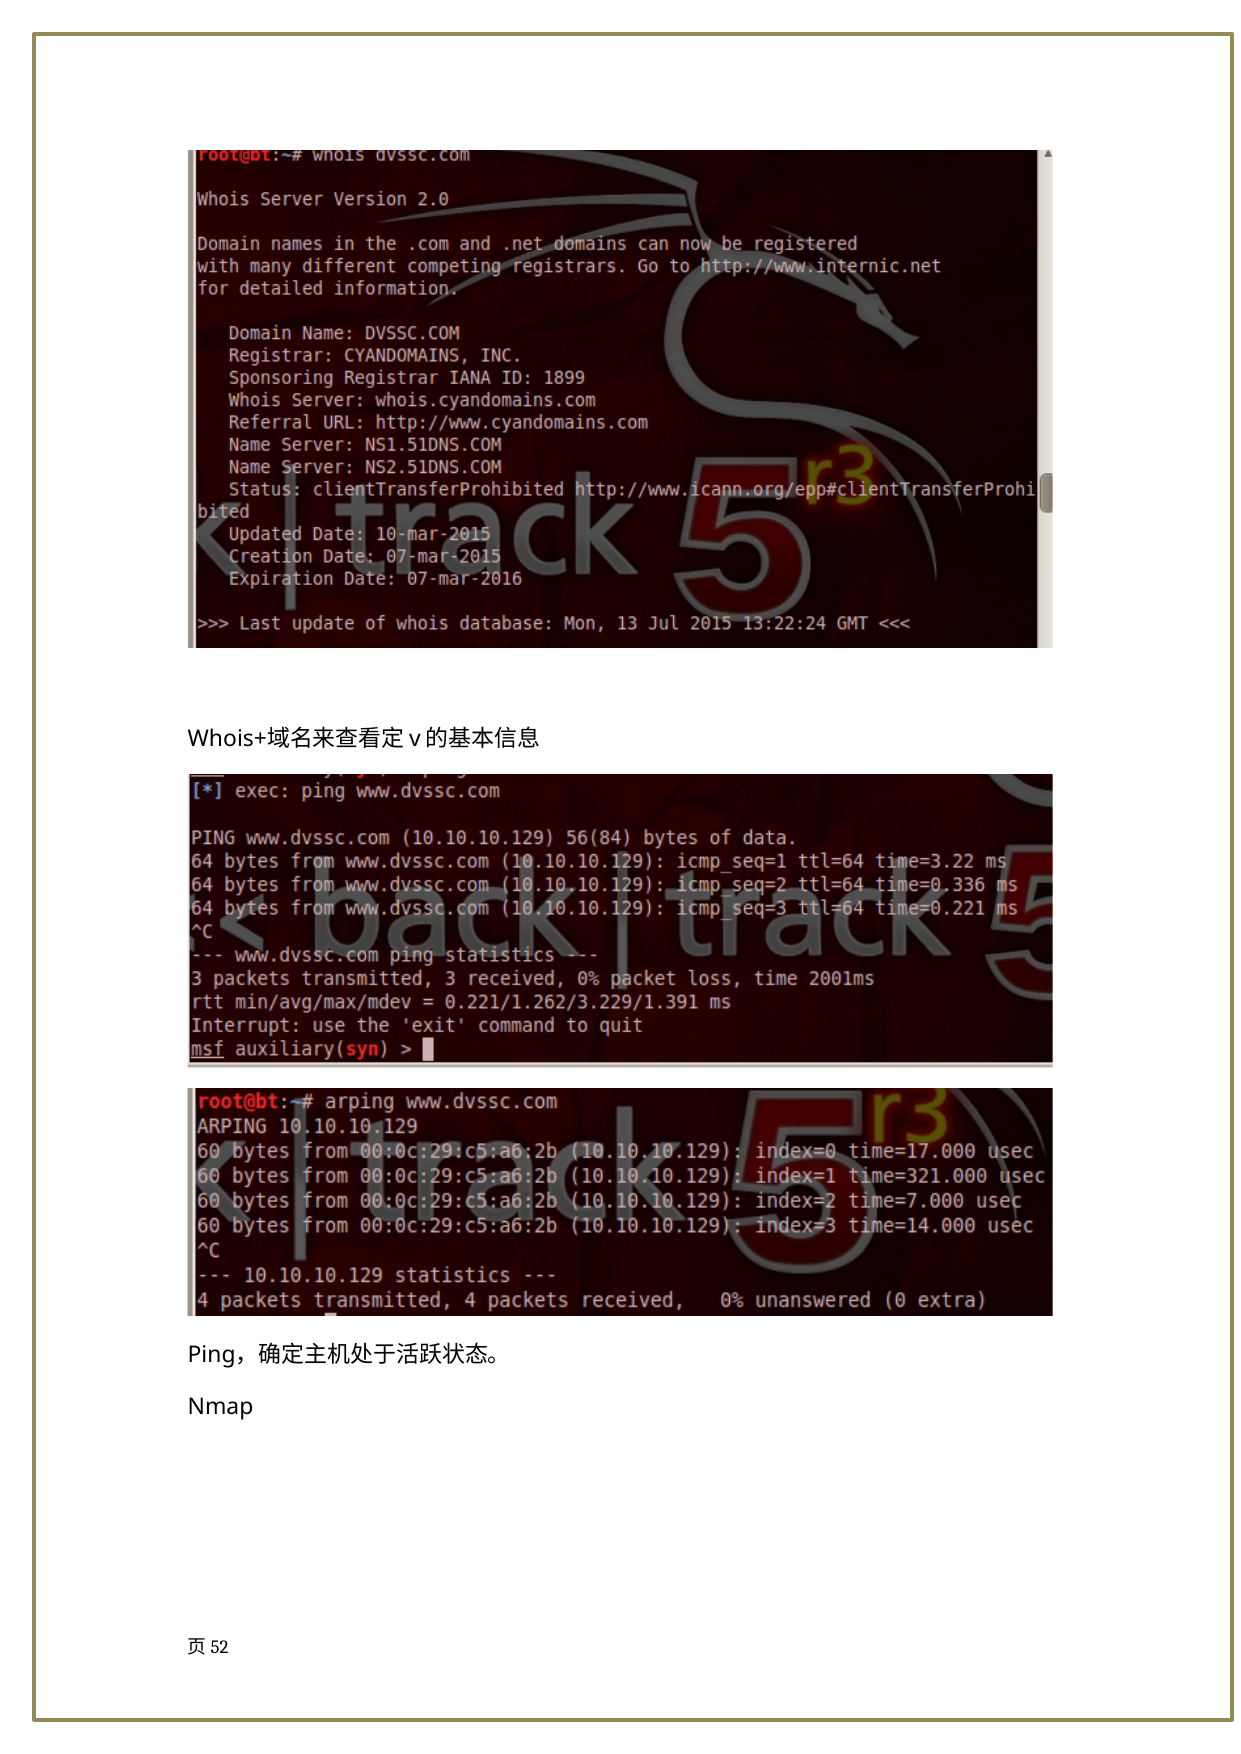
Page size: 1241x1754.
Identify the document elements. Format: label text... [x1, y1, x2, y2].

text Nmap [187, 1390, 1053, 1421]
text Whois+域名来查看定v的基本信息 [187, 720, 1053, 754]
picture [187, 1088, 1053, 1316]
picture [187, 774, 1053, 1068]
text Ping，确定主机处于活跃状态。 [187, 1336, 1053, 1369]
picture [187, 150, 1053, 648]
